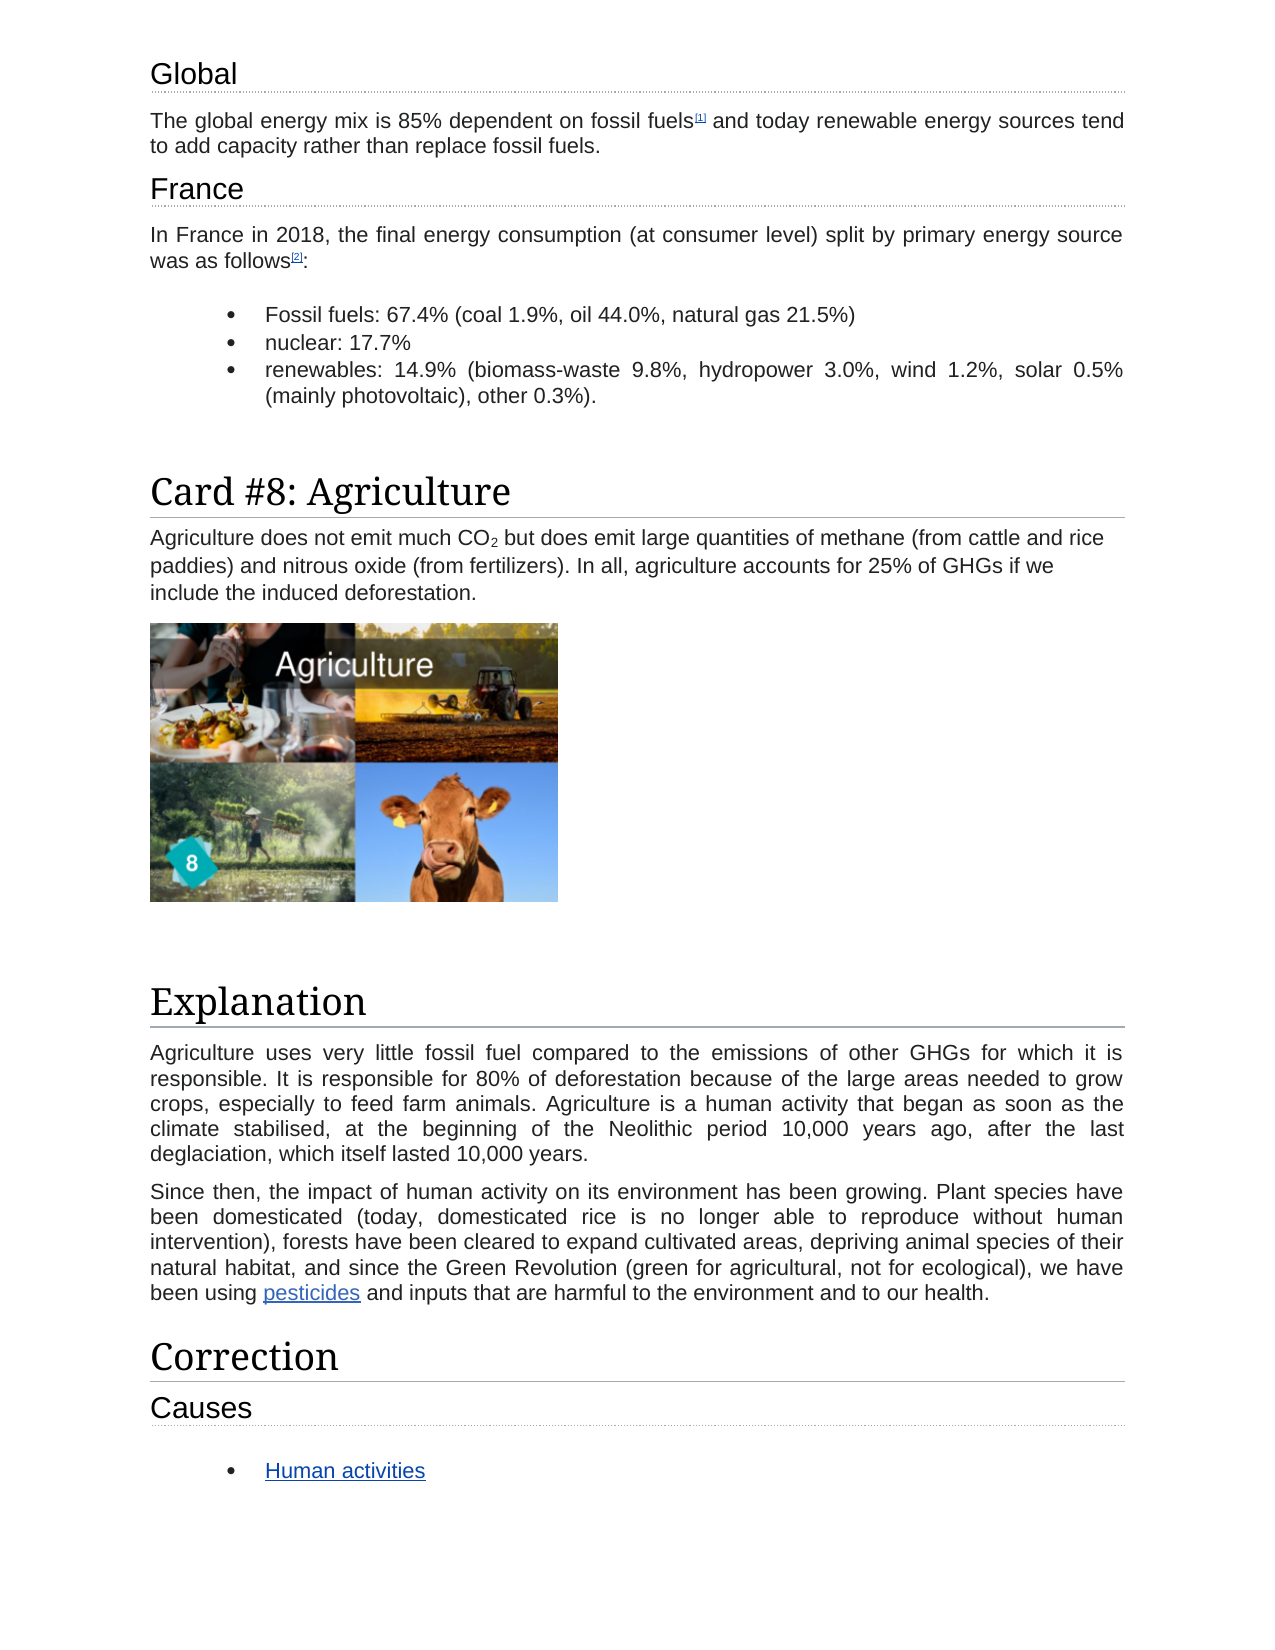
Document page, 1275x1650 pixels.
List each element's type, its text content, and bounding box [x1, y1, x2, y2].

text Agriculture uses very little fossil fuel compared to the emissions of other GHGs for which it is responsible. It is responsible for 80% of deforestation because of the large areas needed to grow crops, especially to feed farm animals. Agriculture is a human activity that began as soon as the climate stabilised, at the beginning of the Neolithic period 10,000 years ago, after the last deglaciation, which itself lasted 10,000 years. [150, 1040, 1125, 1166]
list Fossil fuels: 67.4% (coal 1.9%, oil 44.0%, natural gas 21.5%) [227, 302, 1125, 327]
list nuclear: 17.7% [227, 329, 1125, 355]
list Human activities [227, 1458, 1125, 1483]
subtitle Card #8: Agriculture [150, 465, 1125, 517]
picture [150, 623, 558, 902]
list renewables: 14.9% (biomass-waste 9.8%, hydropower 3.0%, wind 1.2%, solar 0.5% (mainly photovoltaic), other 0.3%). [227, 357, 1125, 408]
text The global energy mix is 85% dependent on fossil fuels[1] and today renewable energy sources tend to add capacity rather than replace fossil fuels. [150, 108, 1125, 158]
subtitle France [150, 171, 1125, 207]
subtitle Correction [150, 1330, 1125, 1381]
text Since then, the impact of human activity on its environment has been growing. Plant species have been domesticated (today, domesticated rice is no longer able to reproduce without human intervention), forests have been cleared to expand cultivated areas, depriving animal species of their natural habitat, and since the Green Revolution (green for agricultural, not for ecological), we have been using pesticides and inputs that are harmful to the environment and to our health. [150, 1179, 1125, 1305]
text Agriculture does not emit much CO2 but does emit large quantities of methane (from cattle and rice paddies) and nitrous oxide (from fertilizers). In all, agriculture accounts for 25% of GHGs if we include the induced deforestation. [150, 524, 1125, 605]
subtitle Explanation [150, 975, 1125, 1026]
subtitle Global [150, 56, 1125, 93]
subtitle Causes [150, 1390, 1125, 1426]
text In France in 2018, the final energy consumption (at consumer level) split by primary energy source was as follows[2]: [150, 222, 1125, 273]
